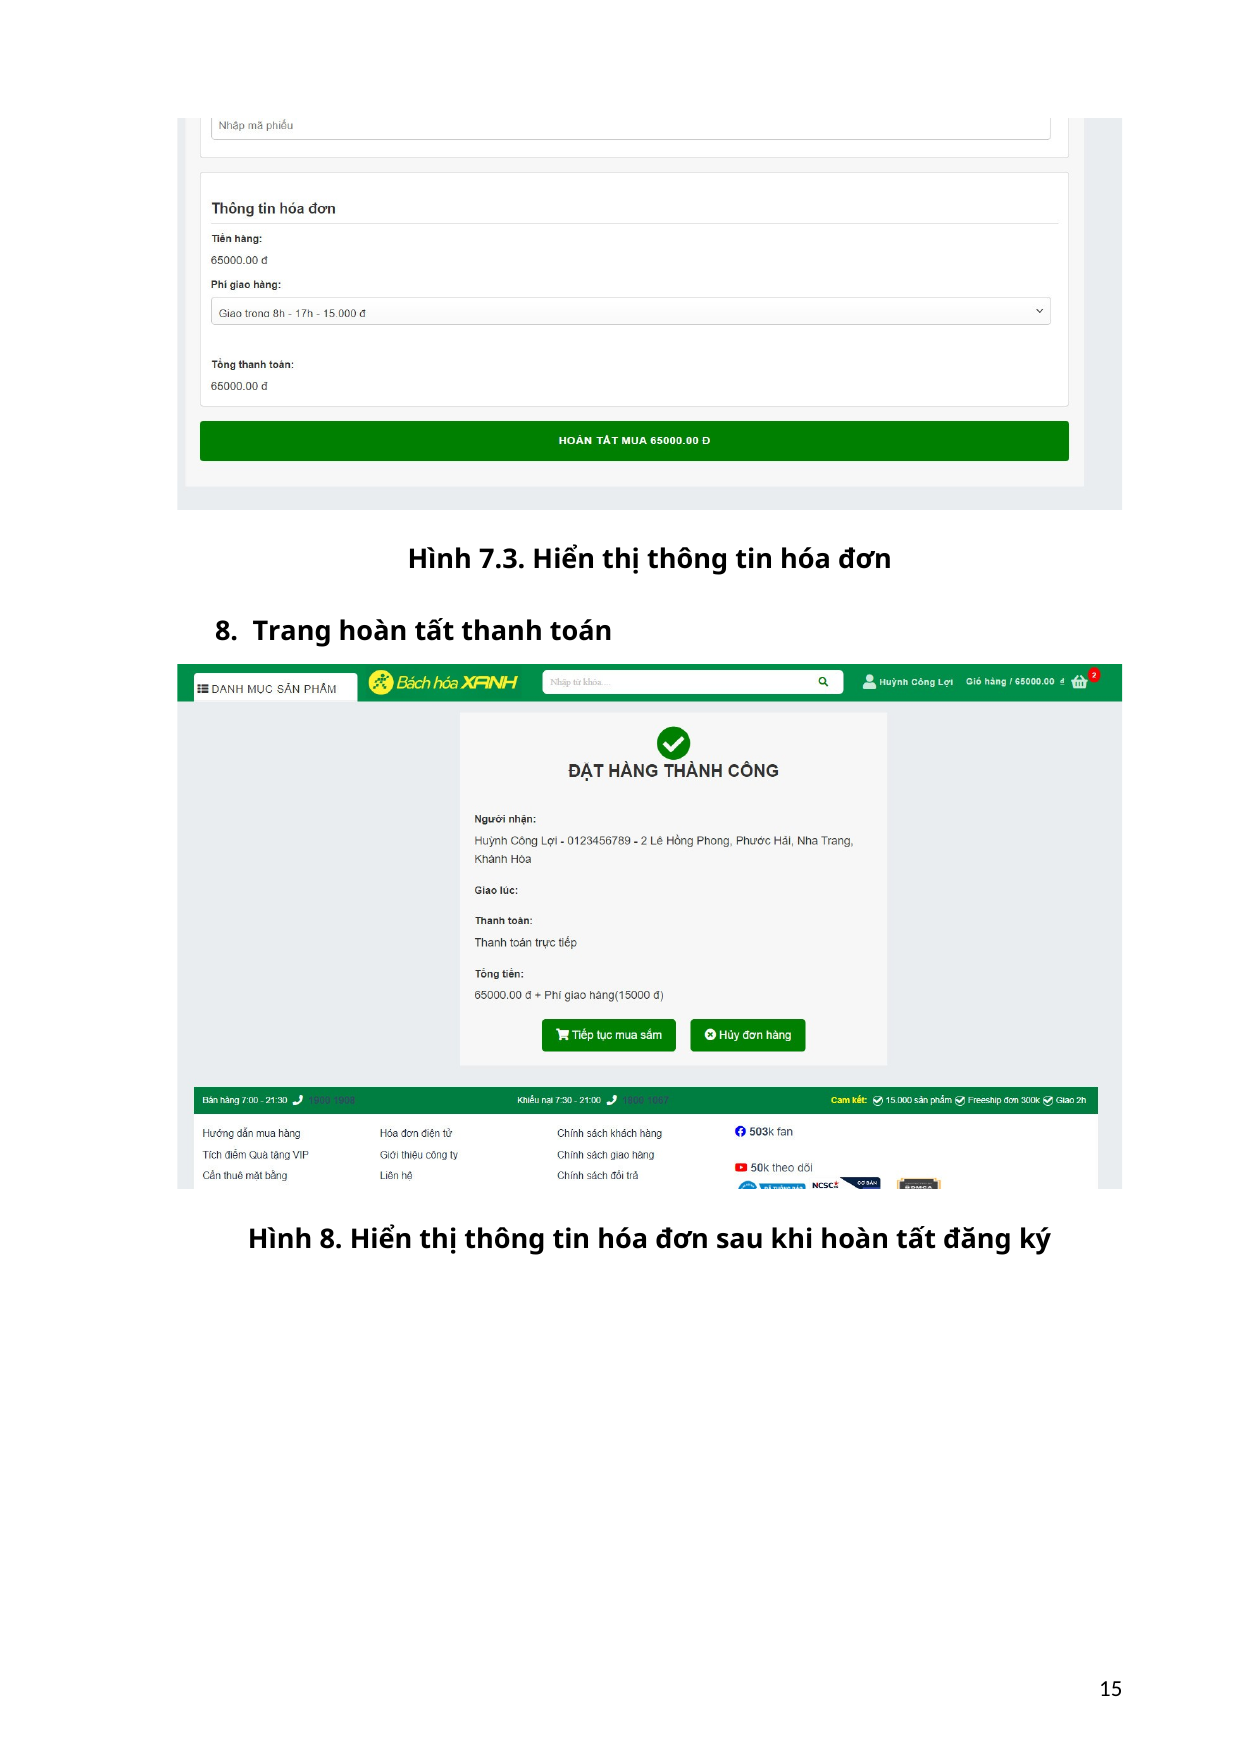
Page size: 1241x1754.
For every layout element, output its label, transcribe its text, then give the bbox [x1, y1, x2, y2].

text Hình 8. Hiển thị thông tin hóa đơn sau khi hoàn tất đăng ký [177, 1219, 1122, 1256]
text Hình 7.3. Hiển thị thông tin hóa đơn [177, 540, 1122, 577]
picture [177, 118, 1123, 510]
subtitle Trang hoàn tất thanh toán [215, 612, 1122, 649]
picture [177, 664, 1123, 1189]
